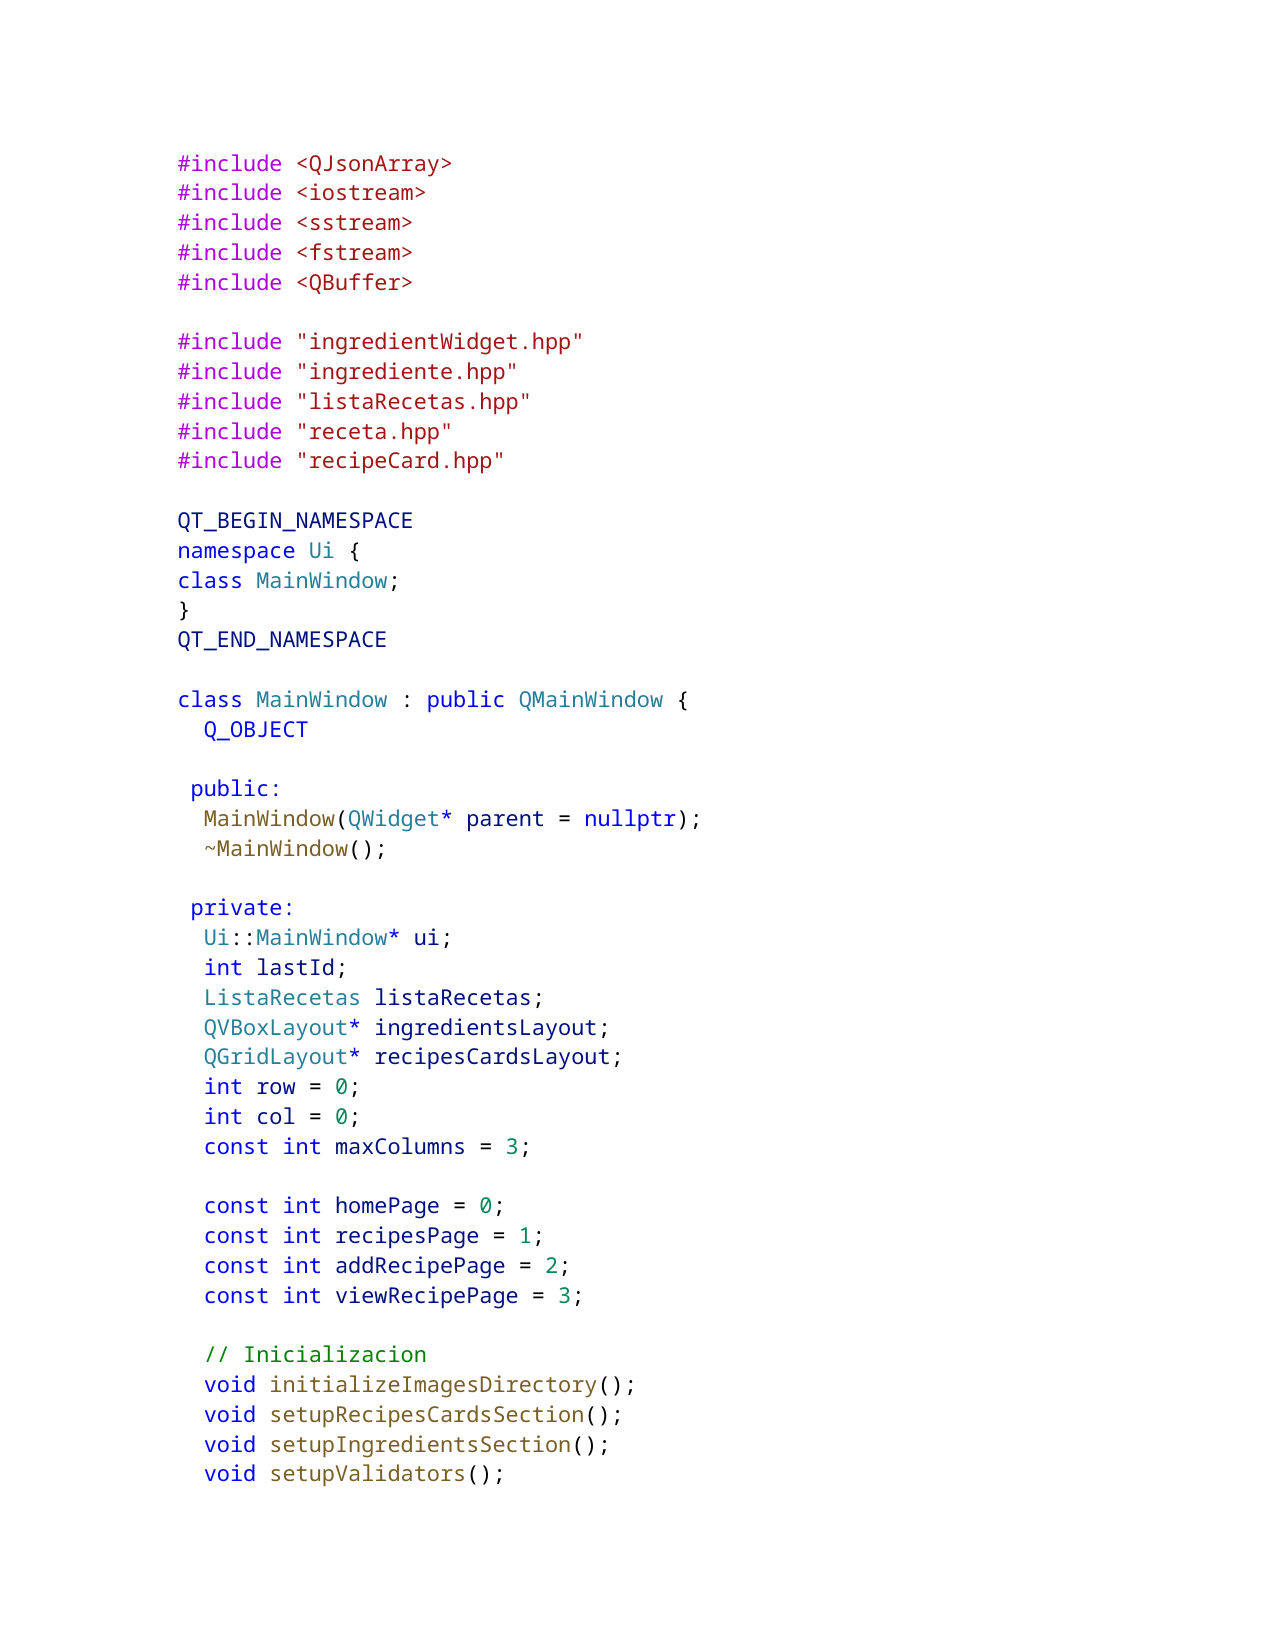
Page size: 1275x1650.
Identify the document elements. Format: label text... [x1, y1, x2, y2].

text QT_END_NAMESPACE [177, 624, 1098, 654]
text #include "ingredientWidget.hpp" [177, 326, 1098, 356]
text const int addRecipePage = 2; [177, 1250, 1098, 1280]
text #include "recipeCard.hpp" [177, 446, 1098, 475]
text #include "ingrediente.hpp" [177, 356, 1098, 386]
text const int recipesPage = 1; [177, 1220, 1098, 1250]
text // Inicializacion [177, 1339, 1098, 1369]
text void initializeImagesDirectory(); [177, 1369, 1098, 1399]
text ListaRecetas listaRecetas; [177, 982, 1098, 1012]
text void setupRecipesCardsSection(); [177, 1399, 1098, 1429]
text public: [177, 773, 1098, 803]
text private: [177, 892, 1098, 922]
text ~MainWindow(); [177, 833, 1098, 863]
text const int viewRecipePage = 3; [177, 1280, 1098, 1309]
text #include <iostream> [177, 177, 1098, 207]
text namespace Ui { [177, 535, 1098, 565]
text MainWindow(QWidget* parent = nullptr); [177, 803, 1098, 833]
text void setupValidators(); [177, 1458, 1098, 1488]
text QT_BEGIN_NAMESPACE [177, 505, 1098, 535]
text void setupIngredientsSection(); [177, 1429, 1098, 1458]
text Q_OBJECT [177, 714, 1098, 743]
text #include <sstream> [177, 207, 1098, 237]
text const int homePage = 0; [177, 1190, 1098, 1220]
text QGridLayout* recipesCardsLayout; [177, 1041, 1098, 1071]
text QVBoxLayout* ingredientsLayout; [177, 1012, 1098, 1041]
text int col = 0; [177, 1101, 1098, 1131]
text } [177, 594, 1098, 624]
text #include <QBuffer> [177, 267, 1098, 297]
text const int maxColumns = 3; [177, 1131, 1098, 1161]
text class MainWindow : public QMainWindow { [177, 684, 1098, 714]
text Ui::MainWindow* ui; [177, 922, 1098, 952]
text int lastId; [177, 952, 1098, 982]
text #include "listaRecetas.hpp" [177, 386, 1098, 416]
text #include <QJsonArray> [177, 148, 1098, 177]
text #include "receta.hpp" [177, 416, 1098, 446]
text #include <fstream> [177, 237, 1098, 267]
text int row = 0; [177, 1071, 1098, 1101]
text class MainWindow; [177, 565, 1098, 594]
